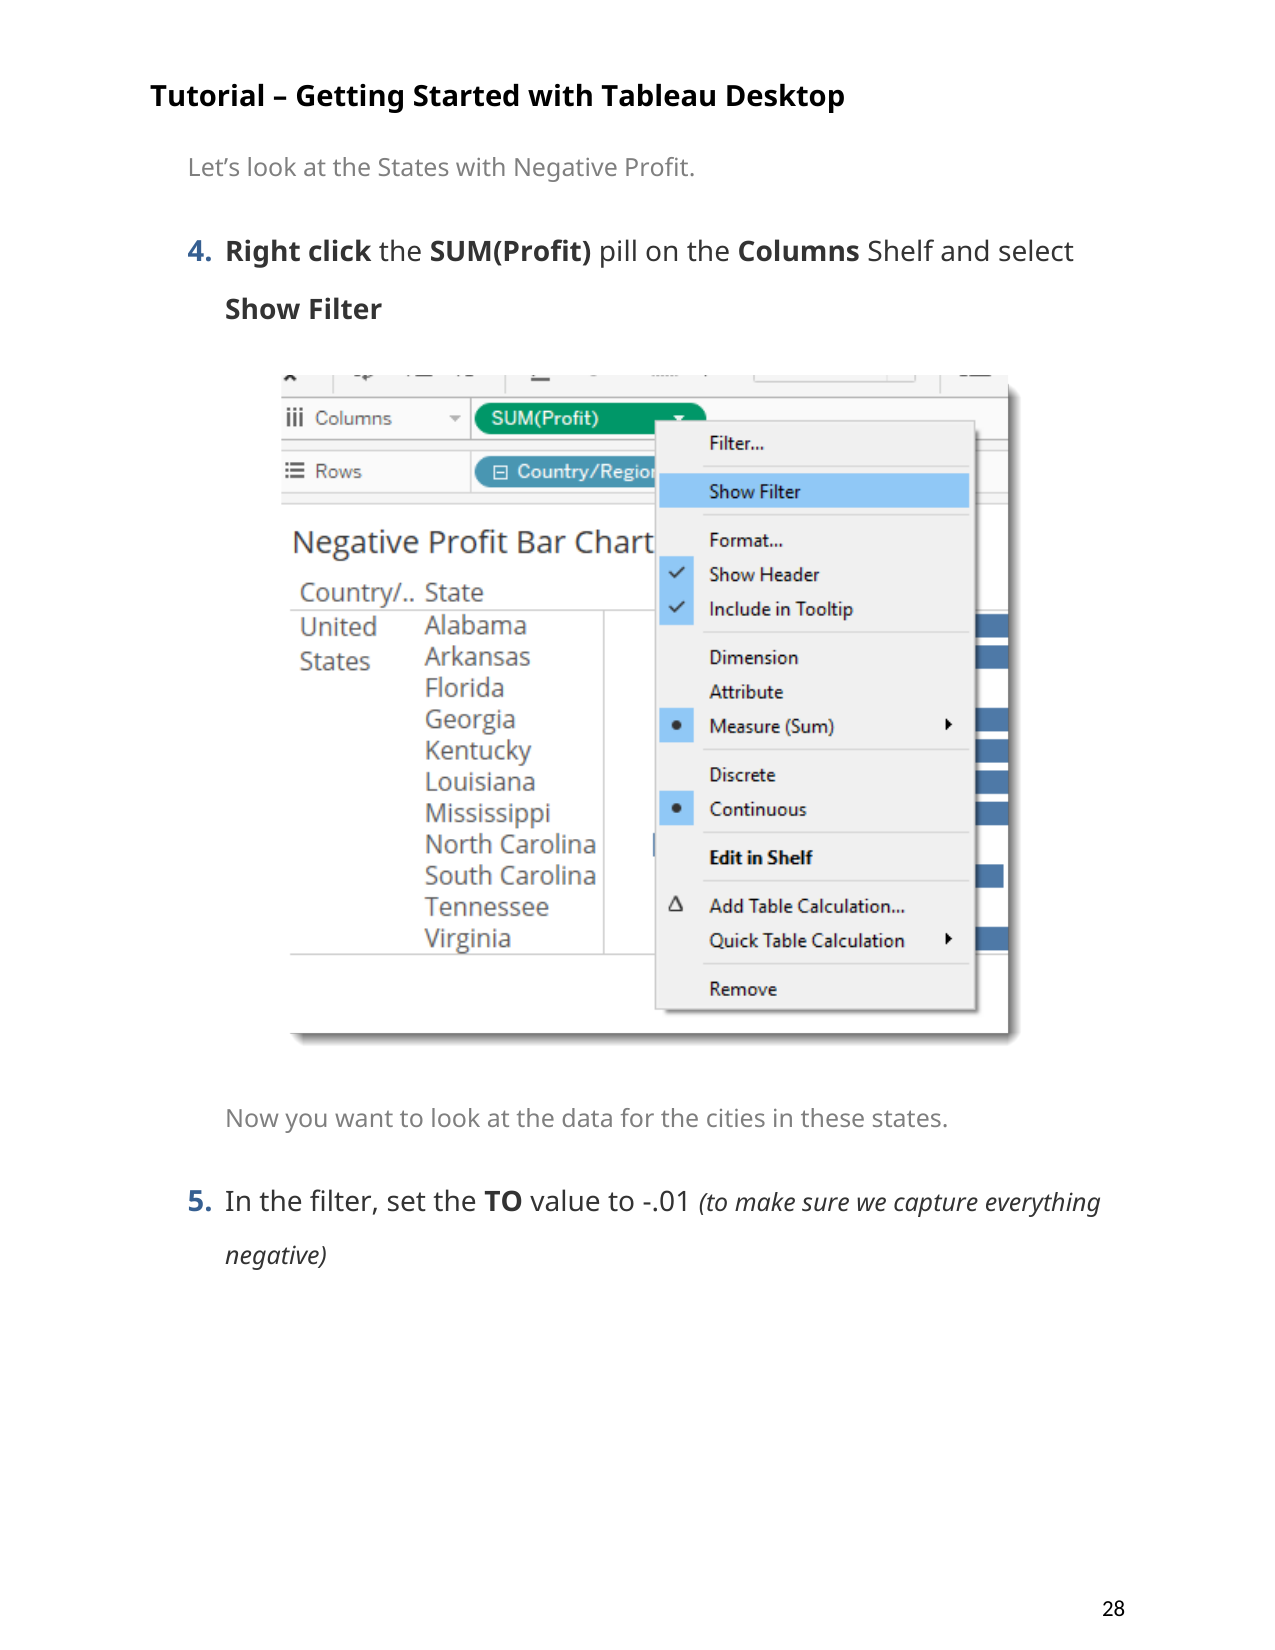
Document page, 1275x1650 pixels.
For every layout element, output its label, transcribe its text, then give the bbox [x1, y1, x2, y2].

list Right click the SUM(Profit) pill on the Columns Shelf and select Show Filter [187, 230, 1125, 327]
text Now you want to look at the data for the cities in these states. [225, 1101, 1125, 1134]
text Let’s look at the States with Negative Profit. [187, 150, 1125, 184]
list In the filter, set the TO value to -.01 (to make sure we capture everything negative) [187, 1181, 1125, 1271]
picture [281, 375, 1032, 1057]
